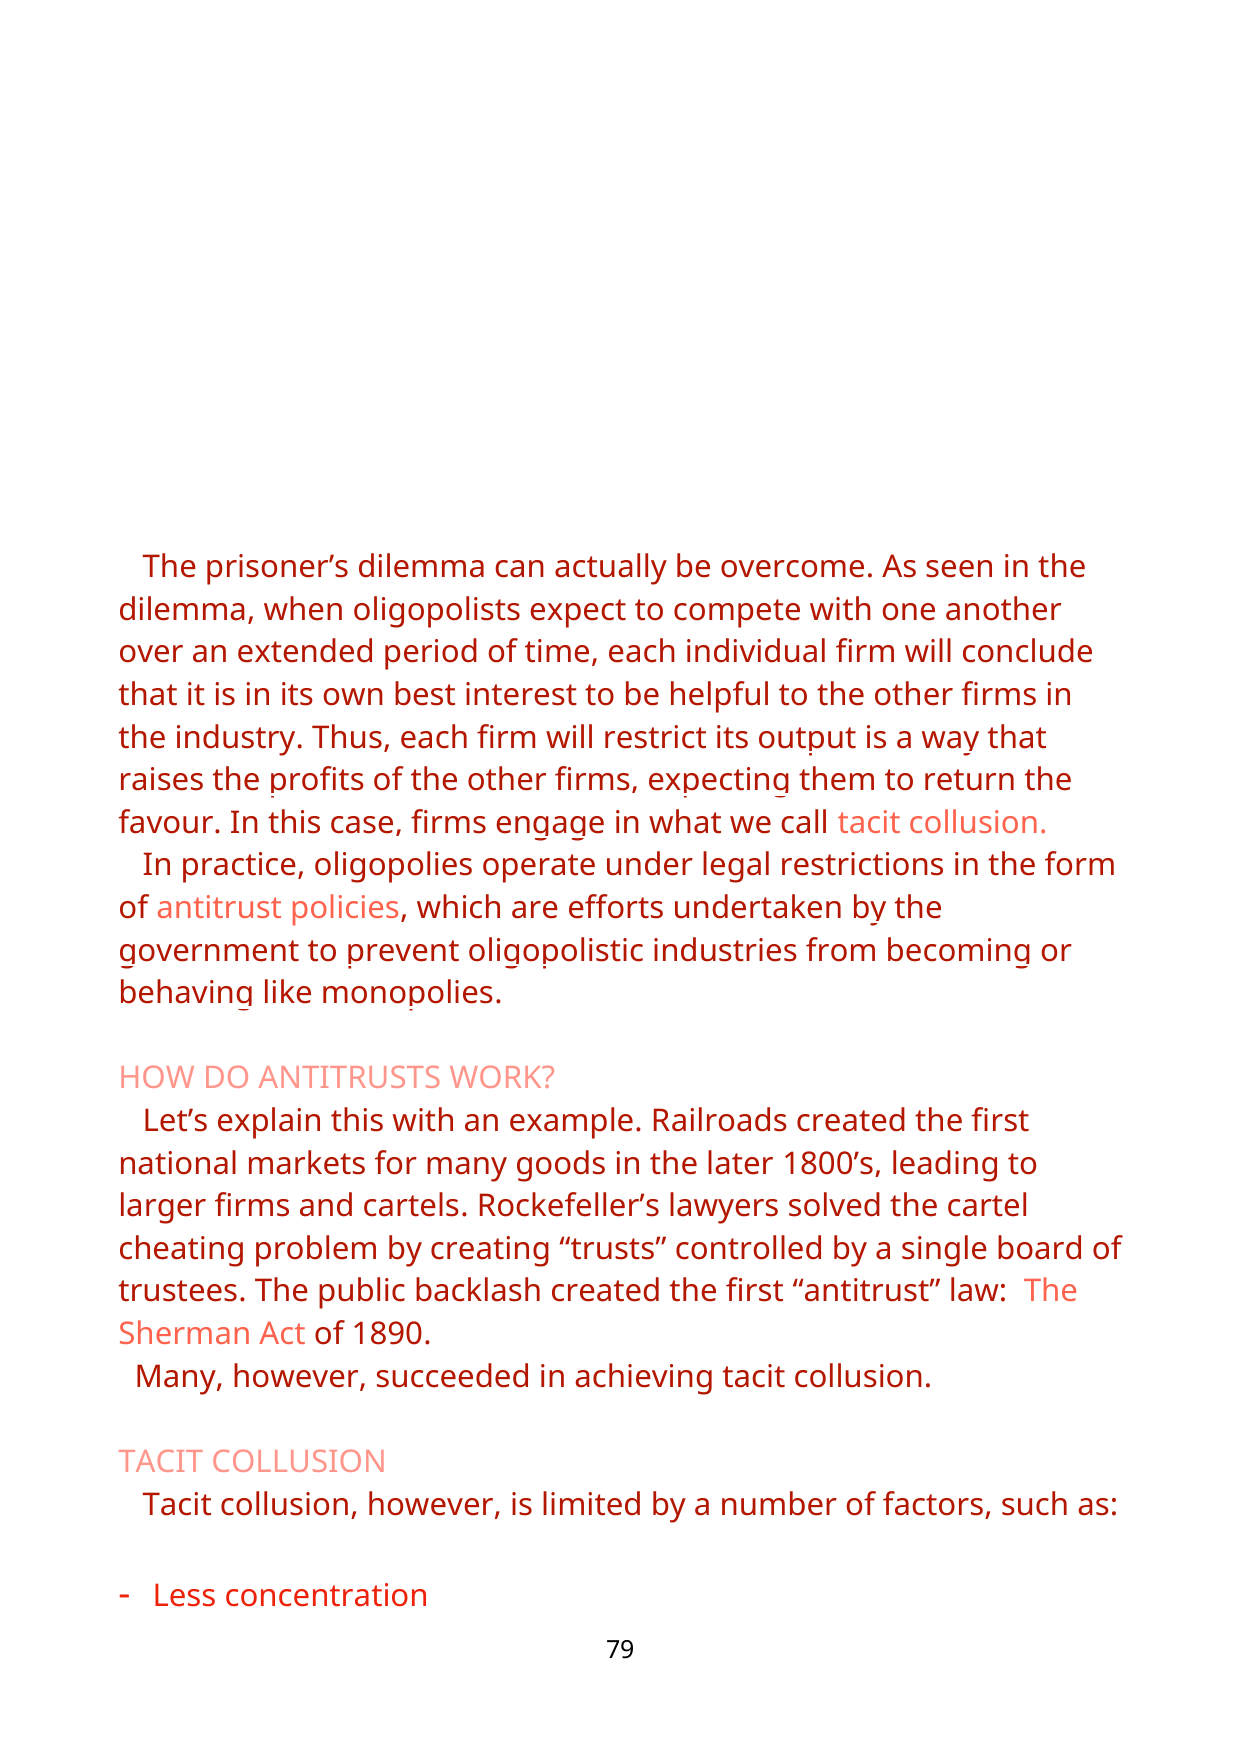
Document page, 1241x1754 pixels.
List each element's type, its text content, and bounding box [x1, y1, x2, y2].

text Let’s explain this with an example. Railroads created the first national markets for many goods in the later 1800’s, leading to larger firms and cartels. Rockefeller’s lawyers solved the cartel cheating problem by creating “trusts” controlled by a single board of trustees. The public backlash created the first “antitrust” law: The Sherman Act of 1890. [118, 1098, 1122, 1354]
text Tacit collusion, however, is limited by a number of factors, such as: [118, 1481, 1122, 1524]
text TACIT COLLUSION [118, 1439, 1122, 1481]
text In practice, oligopolies operate under legal restrictions in the form of antitrust policies, which are efforts undertaken by the government to prevent oligopolistic industries from becoming or behaving like monopolies. [118, 842, 1122, 1013]
text The prisoner’s dilemma can actually be overcome. As seen in the dilemma, when oligopolists expect to compete with one another over an extended period of time, each individual firm will conclude that it is in its own best interest to be helpful to the other firms in the industry. Thus, each firm will restrict its output is a way that raises the profits of the other firms, expecting them to return the favour. In this case, firms engage in what we call tacit collusion. [118, 544, 1122, 842]
list Less concentration [118, 1567, 1122, 1618]
text HOW DO ANTITRUSTS WORK? [118, 1055, 1122, 1098]
text Many, however, succeeded in achieving tacit collusion. [118, 1354, 1122, 1396]
